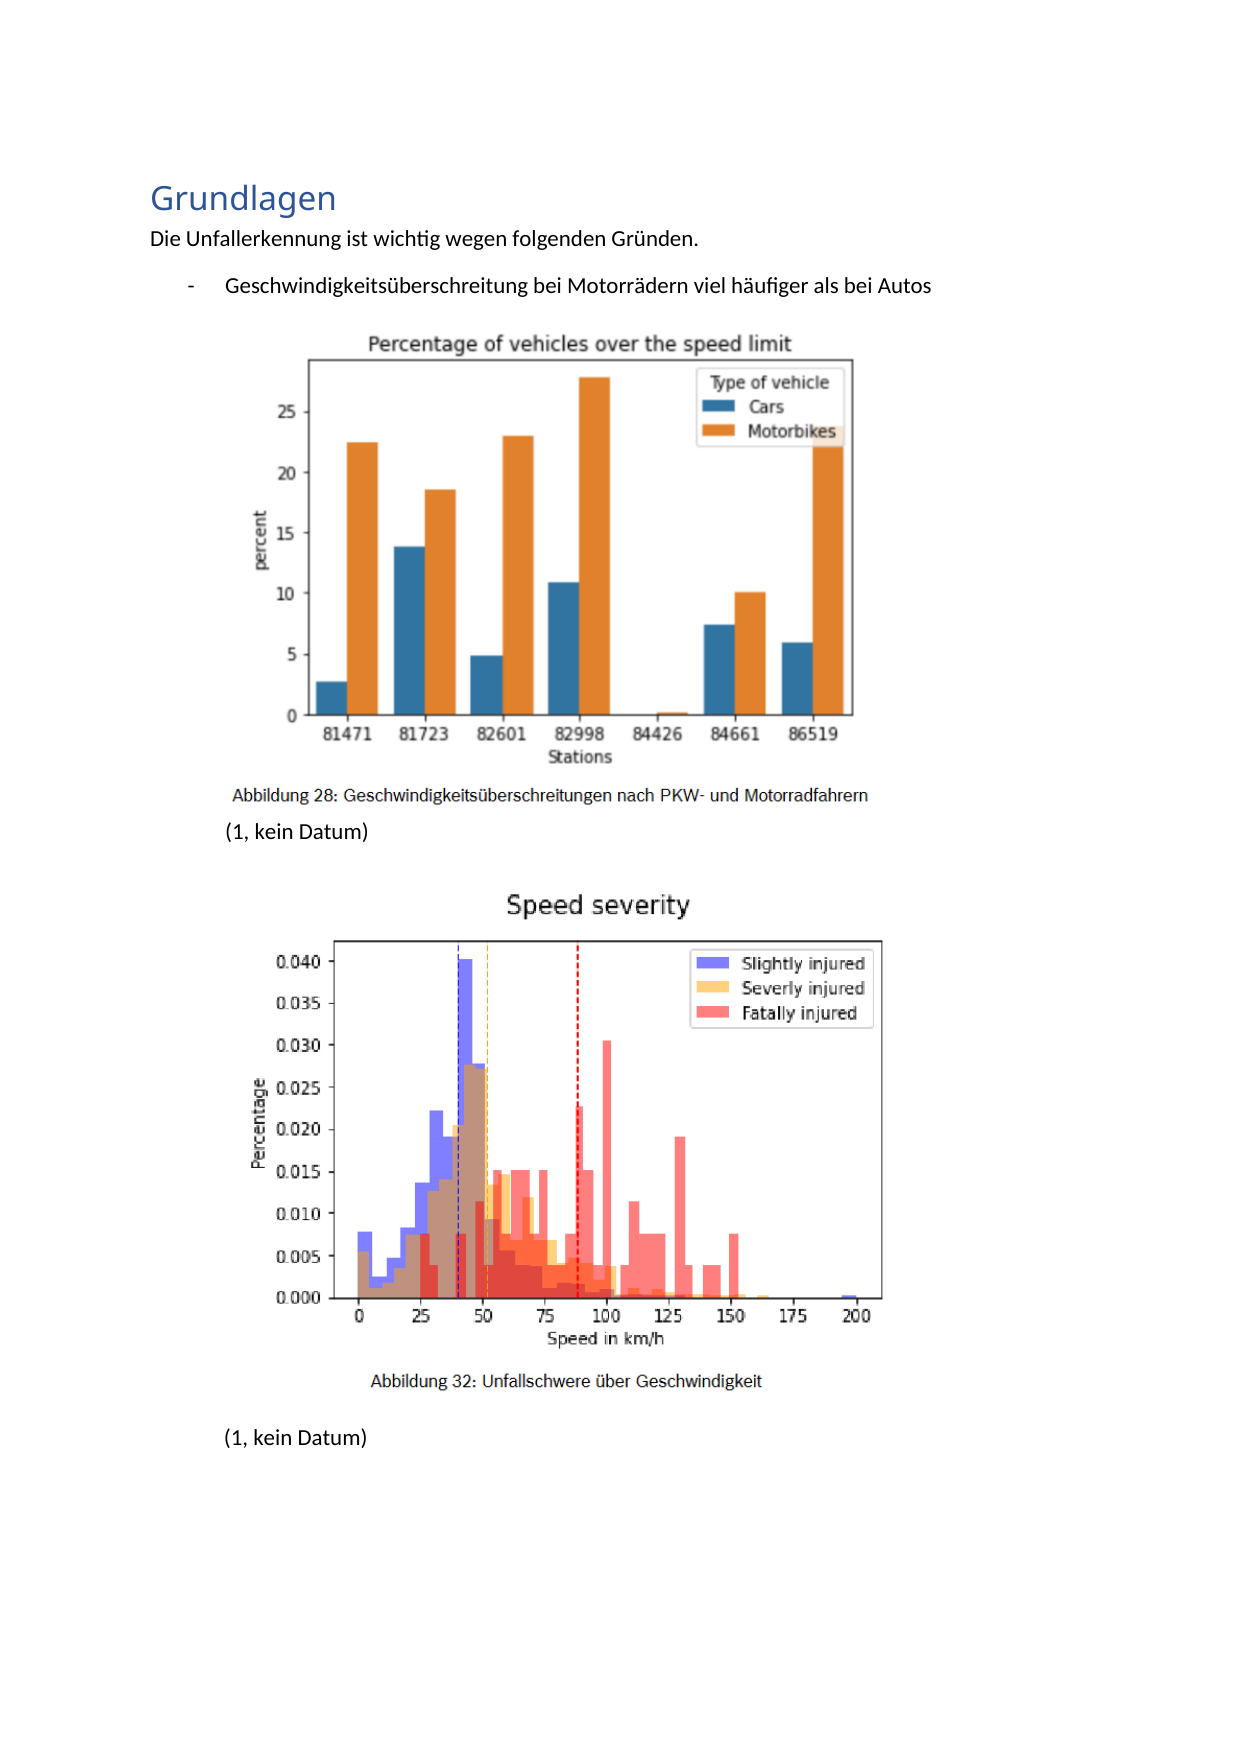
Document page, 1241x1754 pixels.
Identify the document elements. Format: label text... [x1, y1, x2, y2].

picture [223, 863, 921, 1405]
list Geschwindigkeitsüberschreitung bei Motorrädern viel häufiger als bei Autos [187, 271, 1090, 299]
picture [225, 301, 884, 815]
subtitle Grundlagen [150, 175, 1090, 220]
text Die Unfallerkennung ist wichtig wegen folgenden Gründen. [150, 224, 1090, 252]
